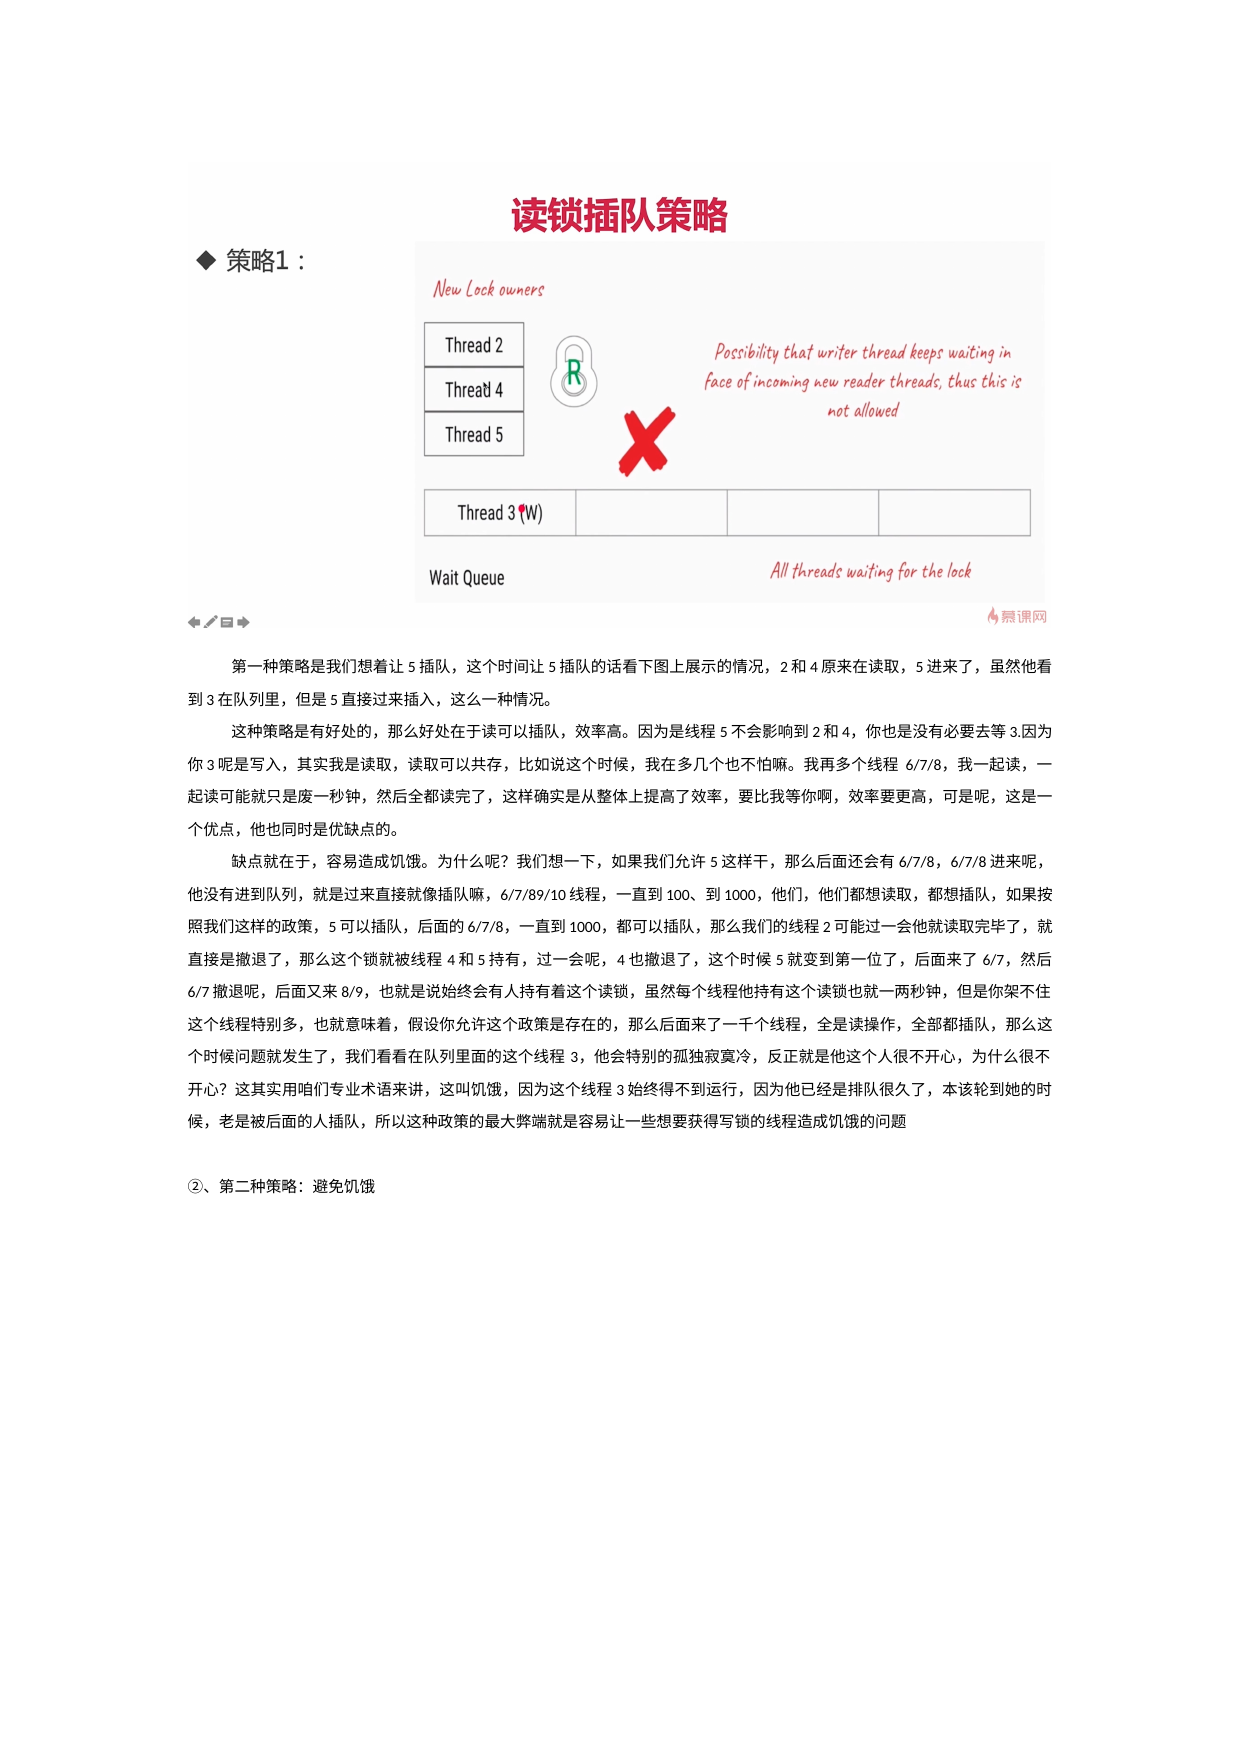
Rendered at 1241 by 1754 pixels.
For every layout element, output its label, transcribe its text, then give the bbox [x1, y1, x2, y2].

list 第一种策略是我们想着让5插队，这个时间让5插队的话看下图上展示的情况，2和4原来在读取，5进来了，虽然他看到3在队列里，但是5直接过来插入，这么一种情况。 [187, 649, 1053, 714]
list 这种策略是有好处的，那么好处在于读可以插队，效率高。因为是线程5不会影响到2和4，你也是没有必要去等3.因为你3呢是写入，其实我是读取，读取可以共存，比如说这个时候，我在多几个也不怕嘛。我再多个线程6/7/8，我一起读，一起读可能就只是废一秒钟，然后全都读完了，这样确实是从整体上提高了效率，要比我等你啊，效率要更高，可是呢，这是一个优点，他也同时是优缺点的。 [187, 714, 1053, 844]
picture [187, 162, 1052, 628]
list 第二种策略：避免饥饿 [187, 1169, 1053, 1202]
list 缺点就在于，容易造成饥饿。为什么呢？我们想一下，如果我们允许5这样干，那么后面还会有6/7/8，6/7/8进来呢，他没有进到队列，就是过来直接就像插队嘛，6/7/89/10线程，一直到100、到1000，他们，他们都想读取，都想插队，如果按照我们这样的政策，5可以插队，后面的6/7/8，一直到1000，都可以插队，那么我们的线程2可能过一会他就读取完毕了，就直接是撤退了，那么这个锁就被线程4和5持有，过一会呢，4也撤退了，这个时候5就变到第一位了，后面来了6/7，然后6/7撤退呢，后面又来8/9，也就是说始终会有人持有着这个读锁，虽然每个线程他持有这个读锁也就一两秒钟，但是你架不住这个线程特别多，也就意味着，假设你允许这个政策是存在的，那么后面来了一千个线程，全是读操作，全部都插队，那么这个时候问题就发生了，我们看看在队列里面的这个线程3，他会特别的孤独寂寞冷，反正就是他这个人很不开心，为什么很不开心？这其实用咱们专业术语来讲，这叫饥饿，因为这个线程3始终得不到运行，因为他已经是排队很久了，本该轮到她的时候，老是被后面的人插队，所以这种政策的最大弊端就是容易让一些想要获得写锁的线程造成饥饿的问题 [187, 844, 1053, 1137]
